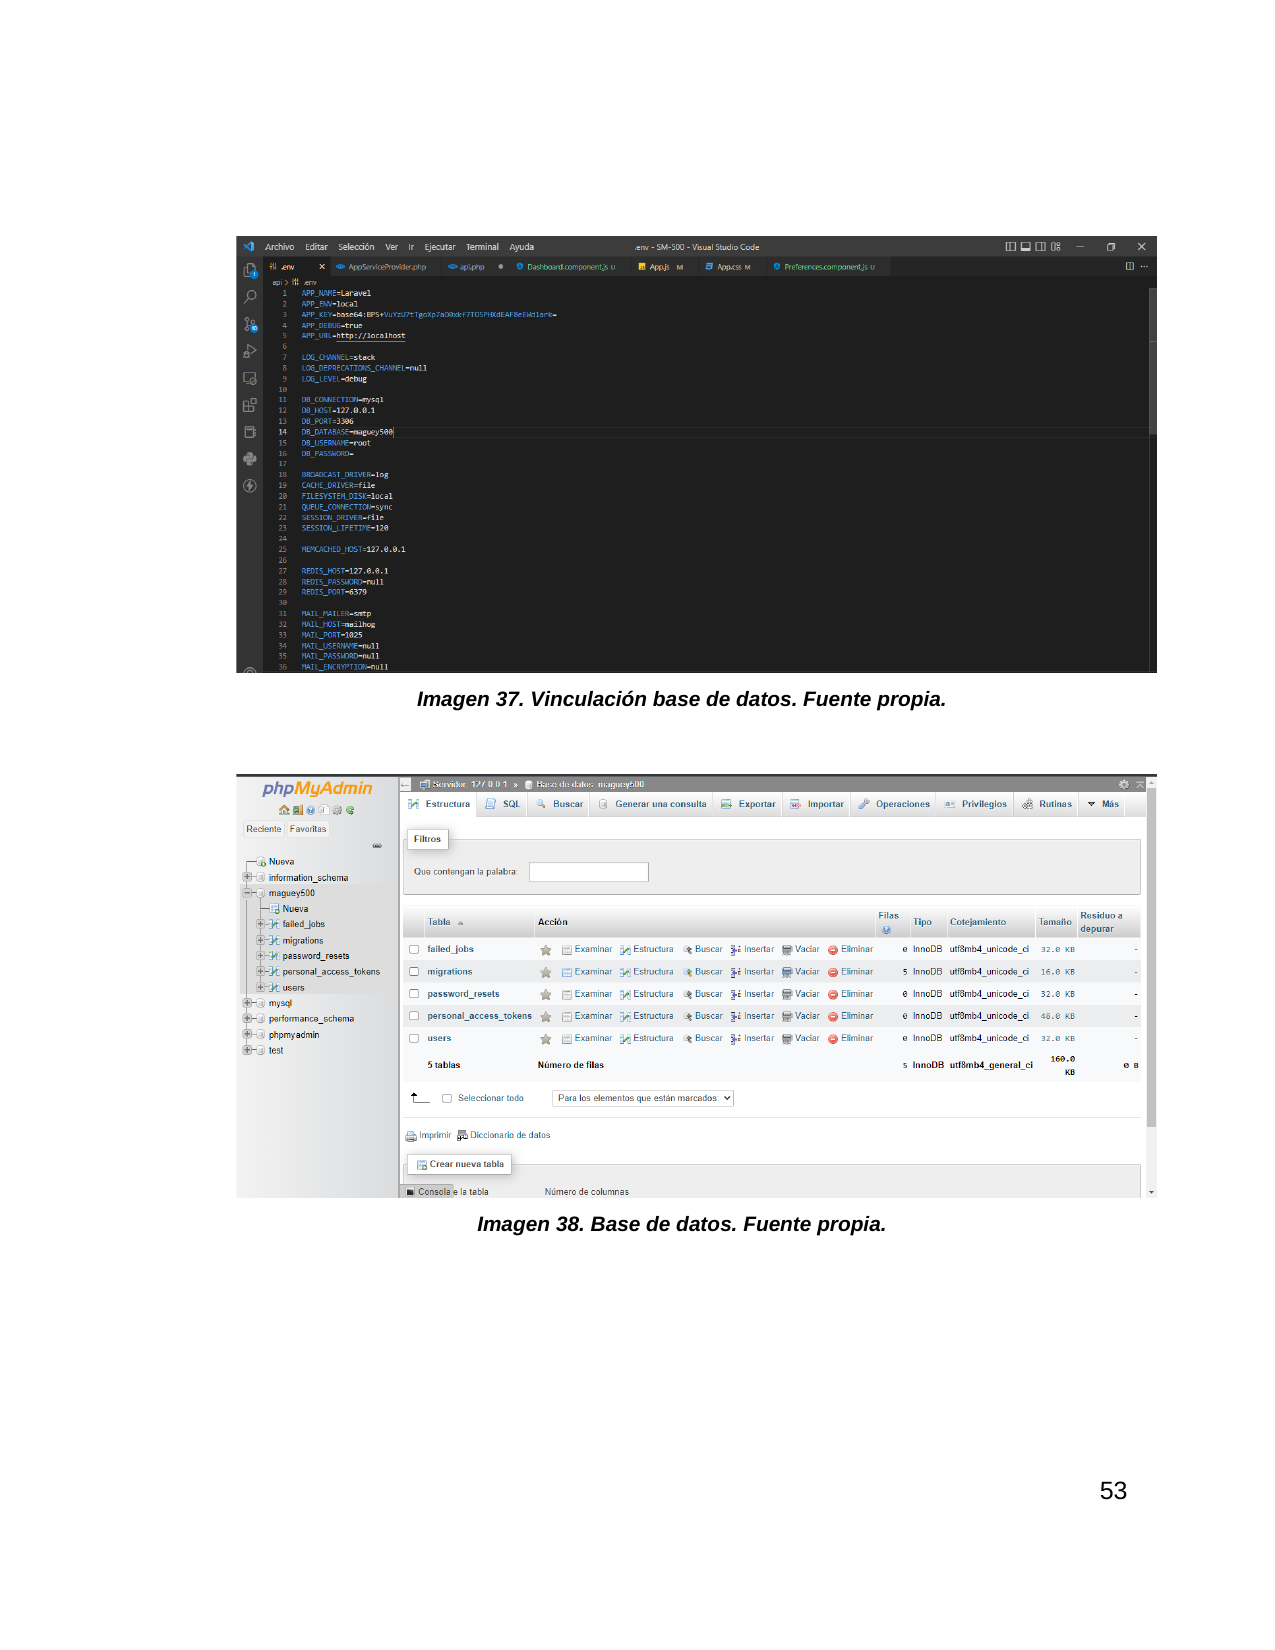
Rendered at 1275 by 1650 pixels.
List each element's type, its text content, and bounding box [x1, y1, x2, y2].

picture [236, 236, 1157, 673]
picture [236, 774, 1157, 1198]
